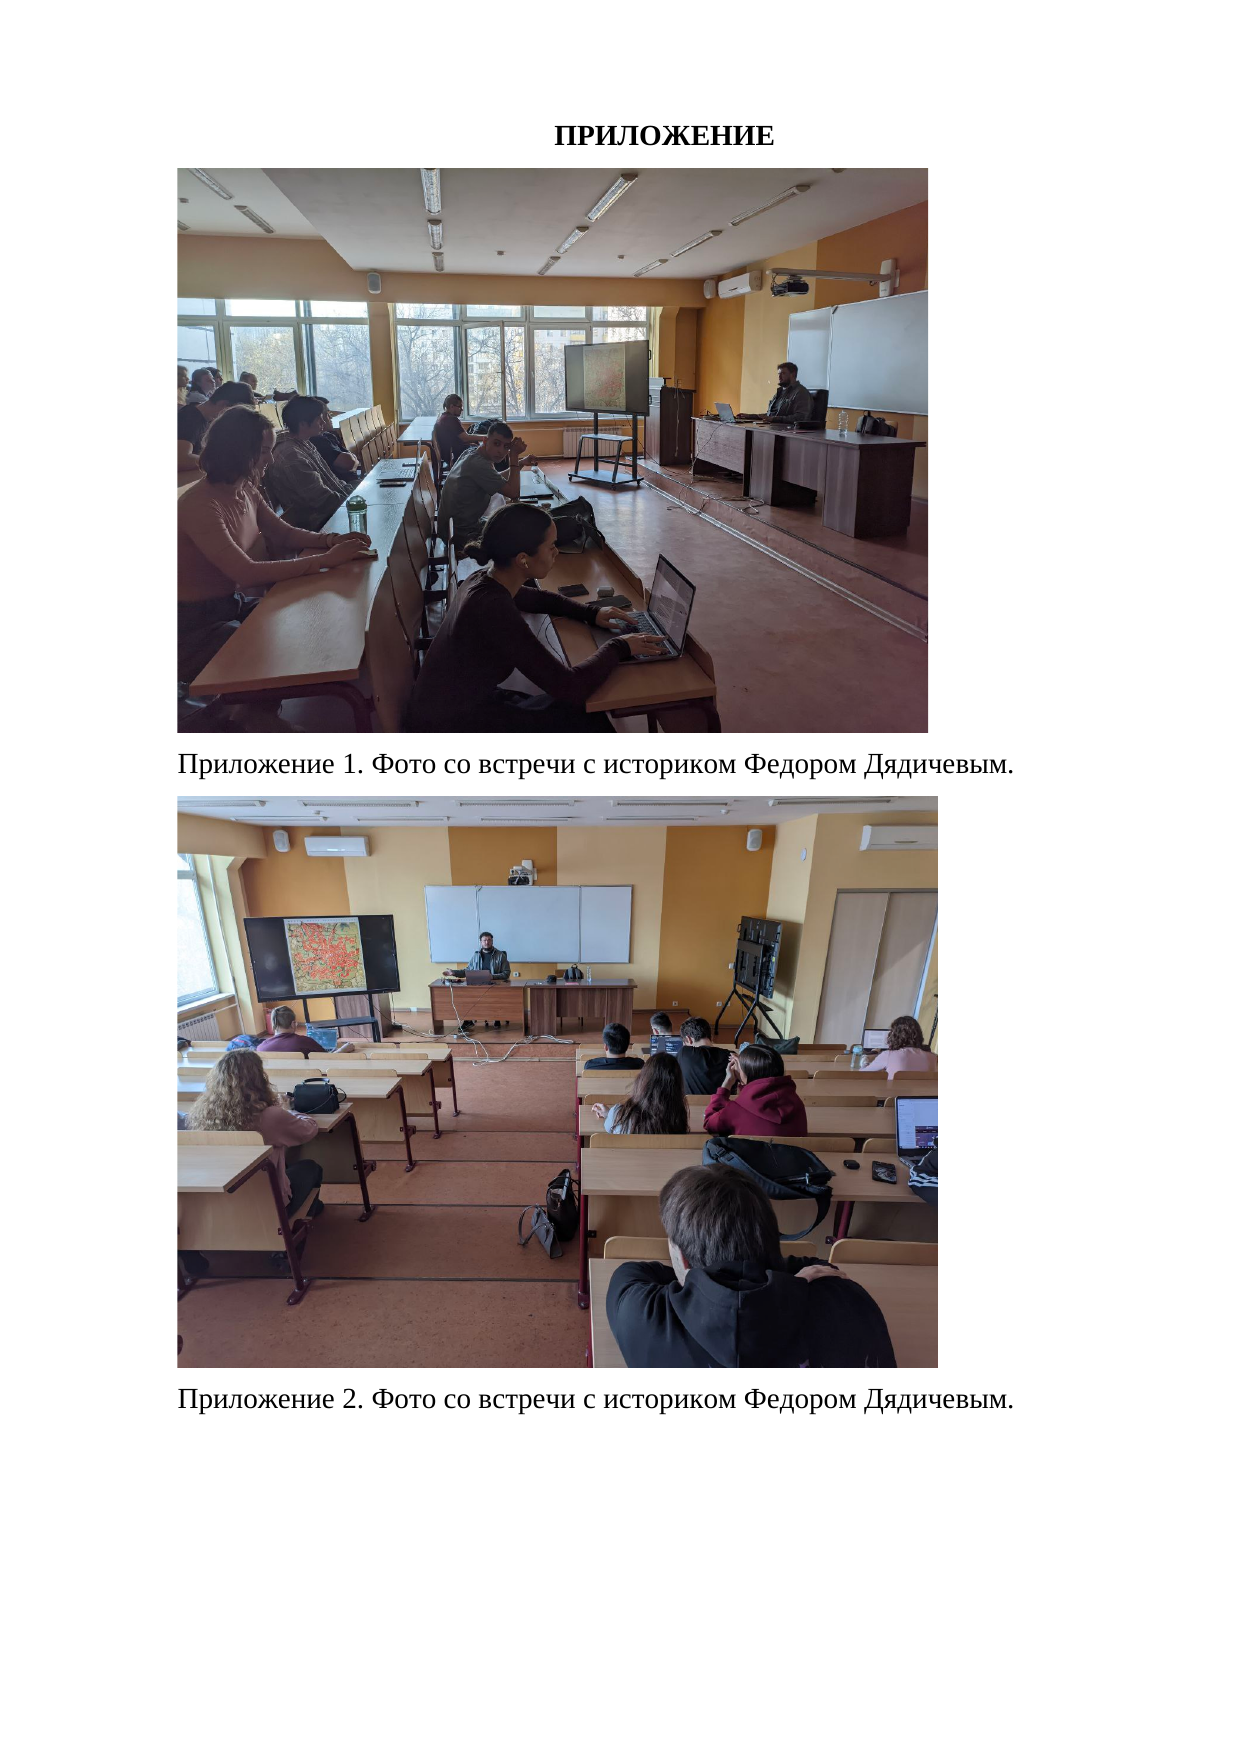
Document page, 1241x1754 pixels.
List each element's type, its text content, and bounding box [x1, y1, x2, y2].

list Приложение 2. Фото со встречи с историком Федором Дядичевым. [177, 1382, 1152, 1415]
picture [177, 796, 938, 1368]
picture [177, 168, 929, 733]
list ПРИЛОЖЕНИЕ [177, 118, 1152, 152]
list Приложение 1. Фото со встречи с историком Федором Дядичевым. [177, 746, 1152, 780]
